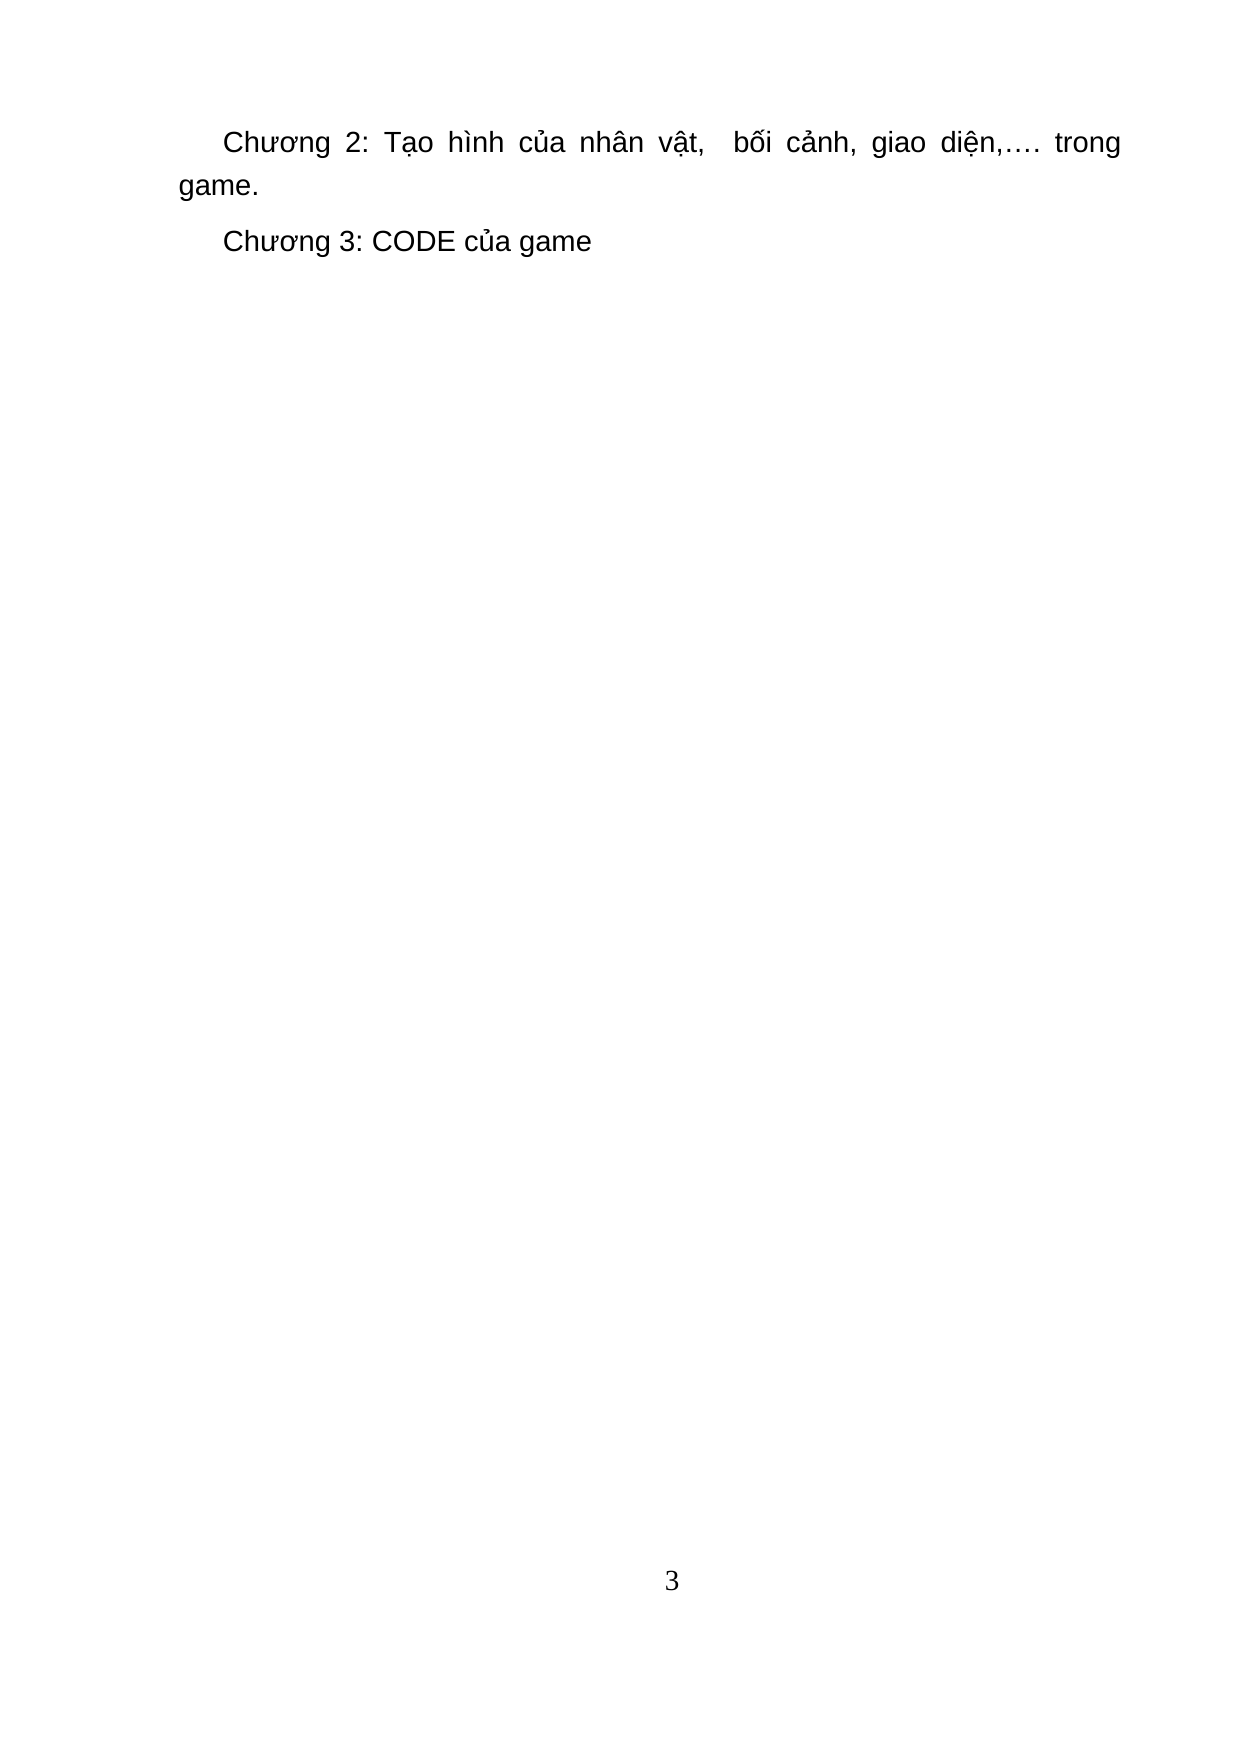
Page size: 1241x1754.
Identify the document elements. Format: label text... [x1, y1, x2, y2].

text Chương 2: Tạo hình của nhân vật, bối cảnh, giao diện,…. trong game. [178, 125, 1122, 202]
text Chương 3: CODE của game [178, 224, 1122, 258]
